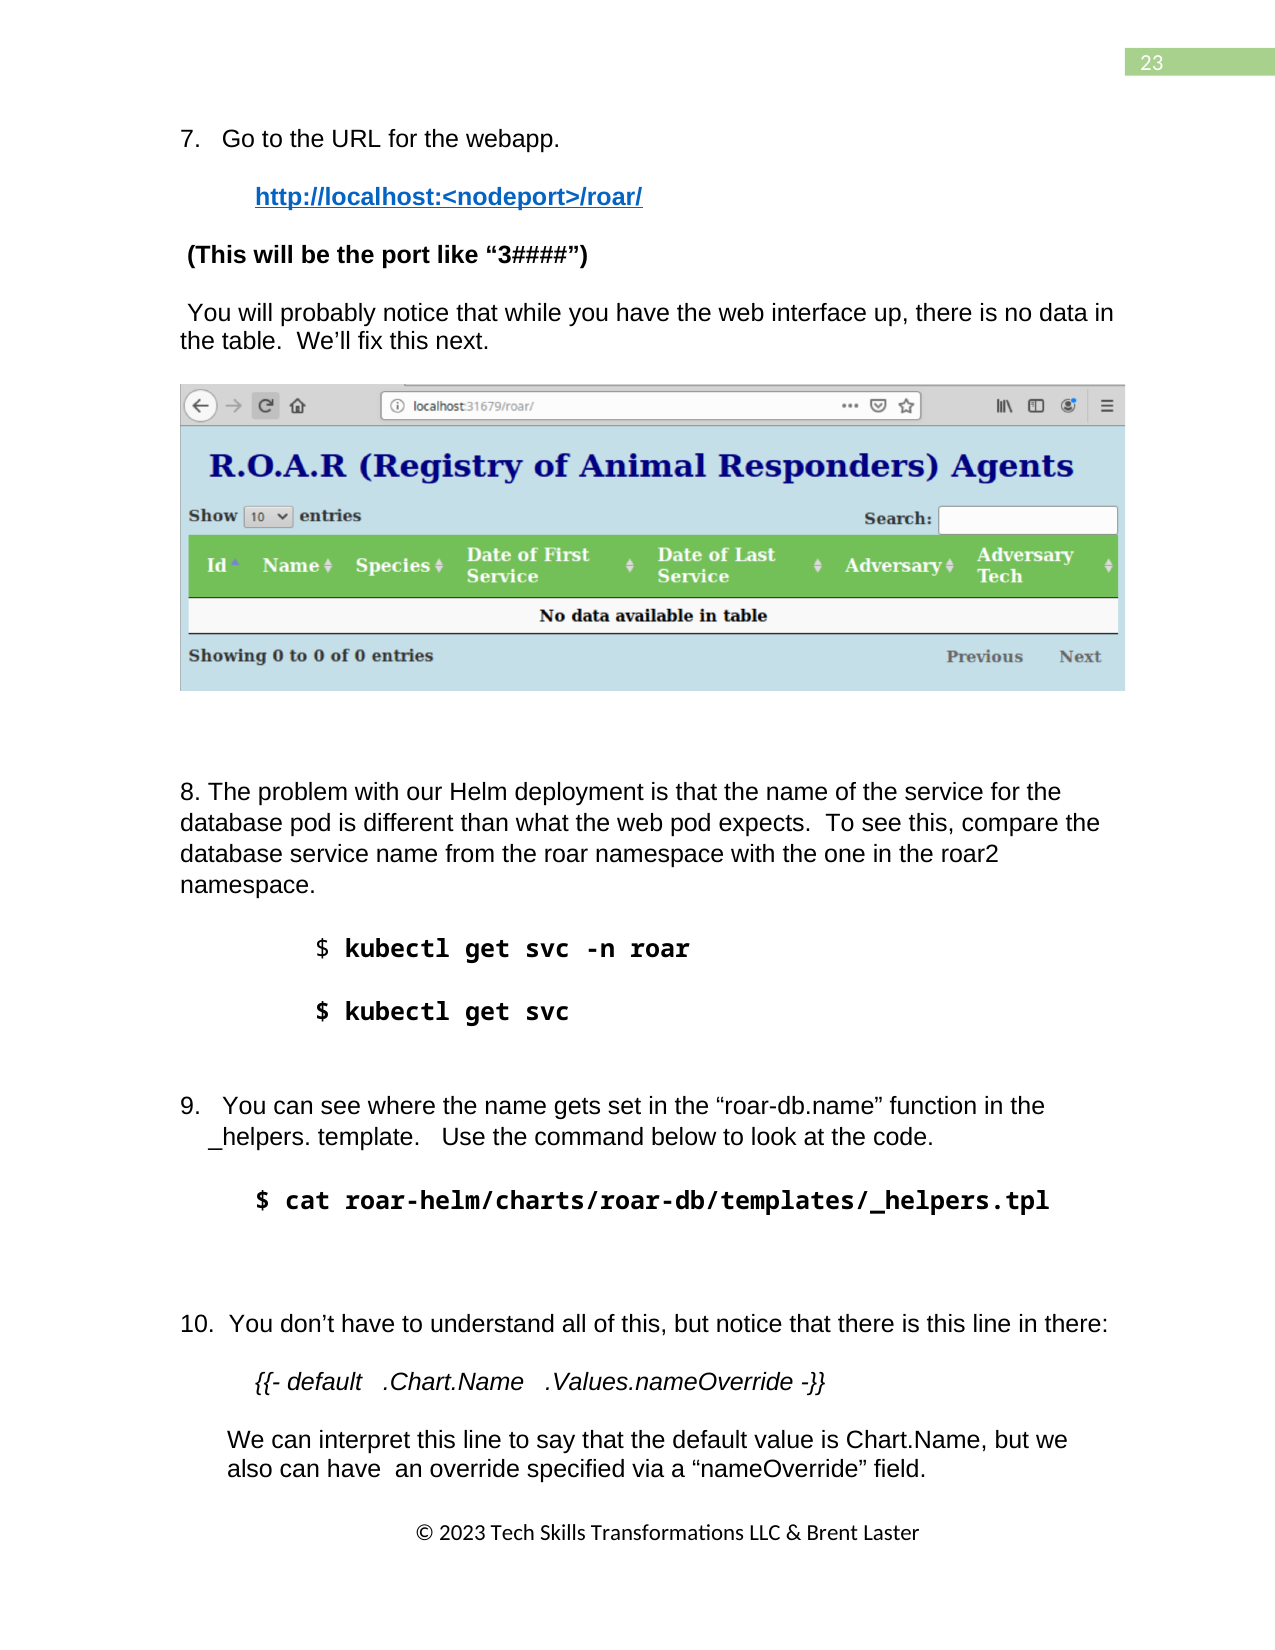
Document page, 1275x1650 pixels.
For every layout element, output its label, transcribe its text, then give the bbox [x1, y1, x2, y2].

text $ kubectl get svc [255, 994, 1125, 1028]
text $ cat roar-helm/charts/roar-db/templates/_helpers.tpl [180, 1182, 1125, 1217]
list You can see where the name gets set in the “roar-db.name” function in the _helpers. template. Use the command below to look at the code. [180, 1091, 1125, 1151]
text We can interpret this line to say that the default value is Chart.Name, but we also can have an override specified via a “nameOverride” field. [227, 1425, 1125, 1482]
picture [180, 384, 1125, 691]
text http://localhost:<nodeport>/roar/ [180, 182, 1125, 211]
text $ kubectl get svc -n roar [255, 931, 1125, 965]
text 7. Go to the URL for the webapp. [180, 124, 1125, 153]
text 10. You don’t have to understand all of this, but notice that there is this line in there: [180, 1309, 1125, 1338]
list 8. The problem with our Helm deployment is that the name of the service for the database pod is different than what the web pod expects. To see this, compare the database service name from the roar namespace with the one in the roar2 namespace. [180, 777, 1125, 899]
text {{- default .Chart.Name .Values.nameOverride -}} [180, 1367, 1125, 1396]
text You will probably notice that while you have the web interface up, there is no data in the table. We’ll fix this next. [180, 298, 1125, 355]
text (This will be the port like “3####”) [180, 240, 1125, 268]
